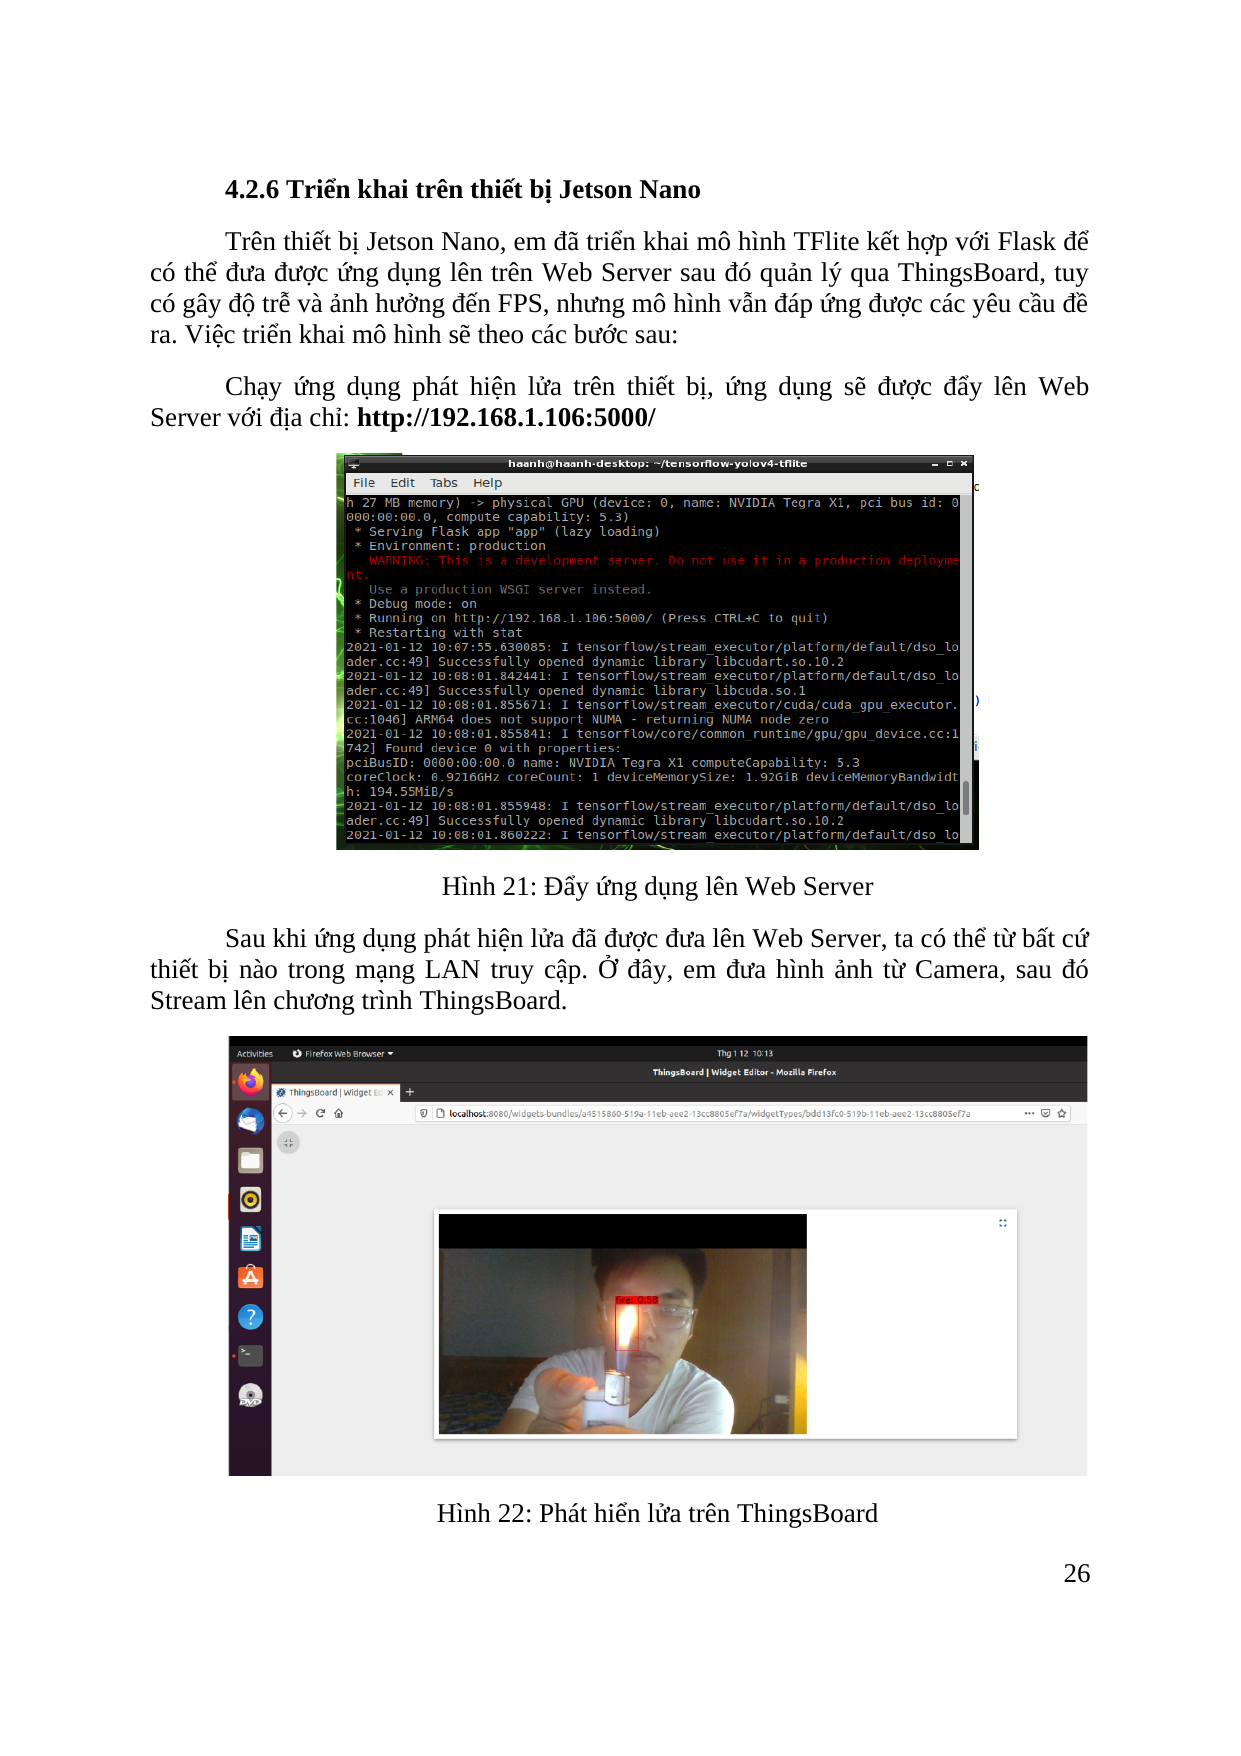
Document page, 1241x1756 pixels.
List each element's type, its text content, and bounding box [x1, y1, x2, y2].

picture [228, 1036, 1088, 1476]
text Sau khi ứng dụng phát hiện lửa đã được đưa lên Web Server, ta có thể từ bất cứ thiết bị nào trong mạng LAN truy cập. Ở đây, em đưa hình ảnh từ Camera, sau đó Stream lên chương trình ThingsBoard. [150, 922, 1090, 1016]
picture [336, 453, 979, 850]
text Trên thiết bị Jetson Nano, em đã triển khai mô hình TFlite kết hợp với Flask để có thể đưa được ứng dụng lên trên Web Server sau đó quản lý qua ThingsBoard, tuy có gây độ trễ và ảnh hưởng đến FPS, nhưng mô hình vẫn đáp ứng được các yêu cầu đề ra. Việc triển khai mô hình sẽ theo các bước sau: [150, 225, 1090, 349]
subtitle 4.2.6 Triển khai trên thiết bị Jetson Nano [150, 173, 1090, 204]
text Hình 22: Phát hiển lửa trên ThingsBoard [150, 1497, 1090, 1528]
text Hình 21: Đẩy ứng dụng lên Web Server [150, 870, 1090, 901]
text Chạy ứng dụng phát hiện lửa trên thiết bị, ứng dụng sẽ được đẩy lên Web Server với địa chỉ: http://192.168.1.106:5000/ [150, 370, 1090, 433]
